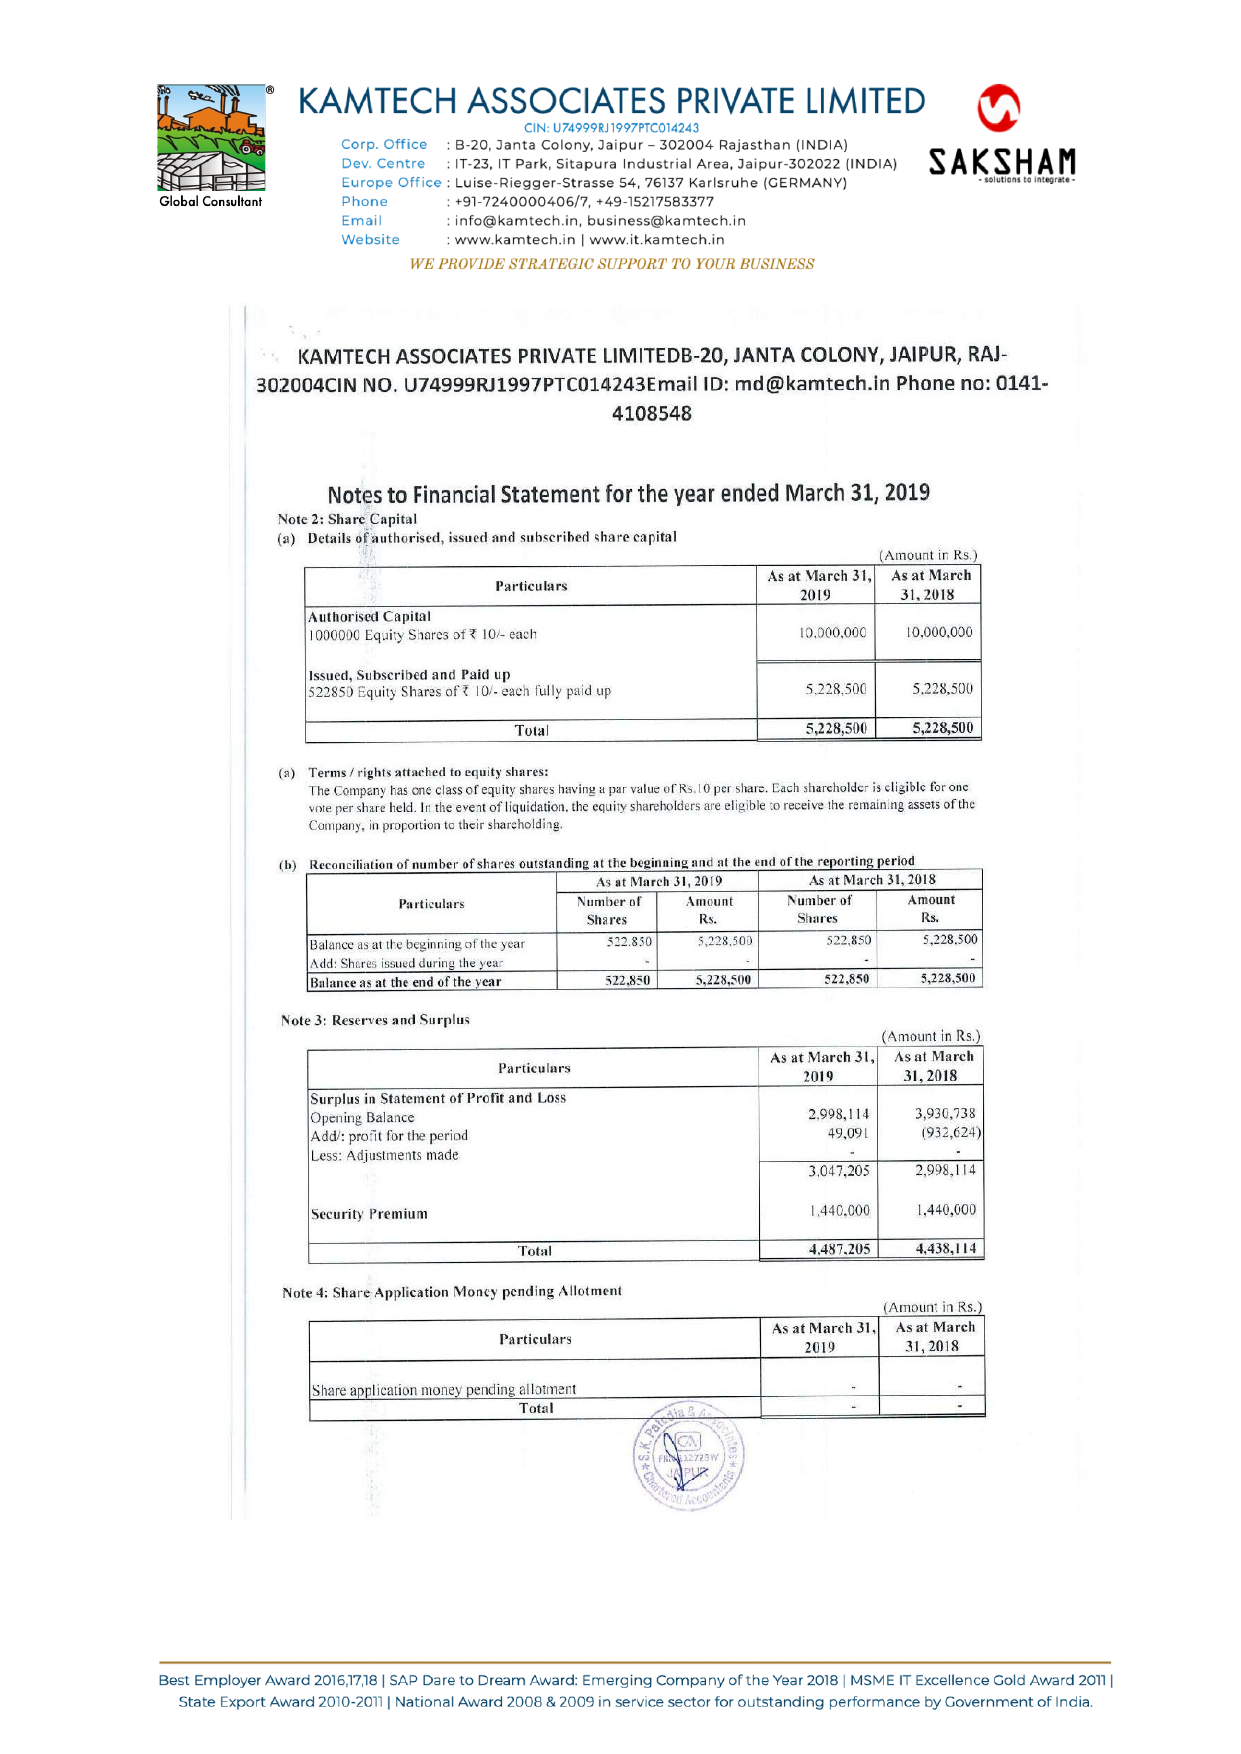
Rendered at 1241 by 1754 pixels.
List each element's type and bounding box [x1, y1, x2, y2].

picture [150, 73, 1091, 274]
picture [187, 302, 1128, 1520]
picture [150, 1651, 1144, 1717]
